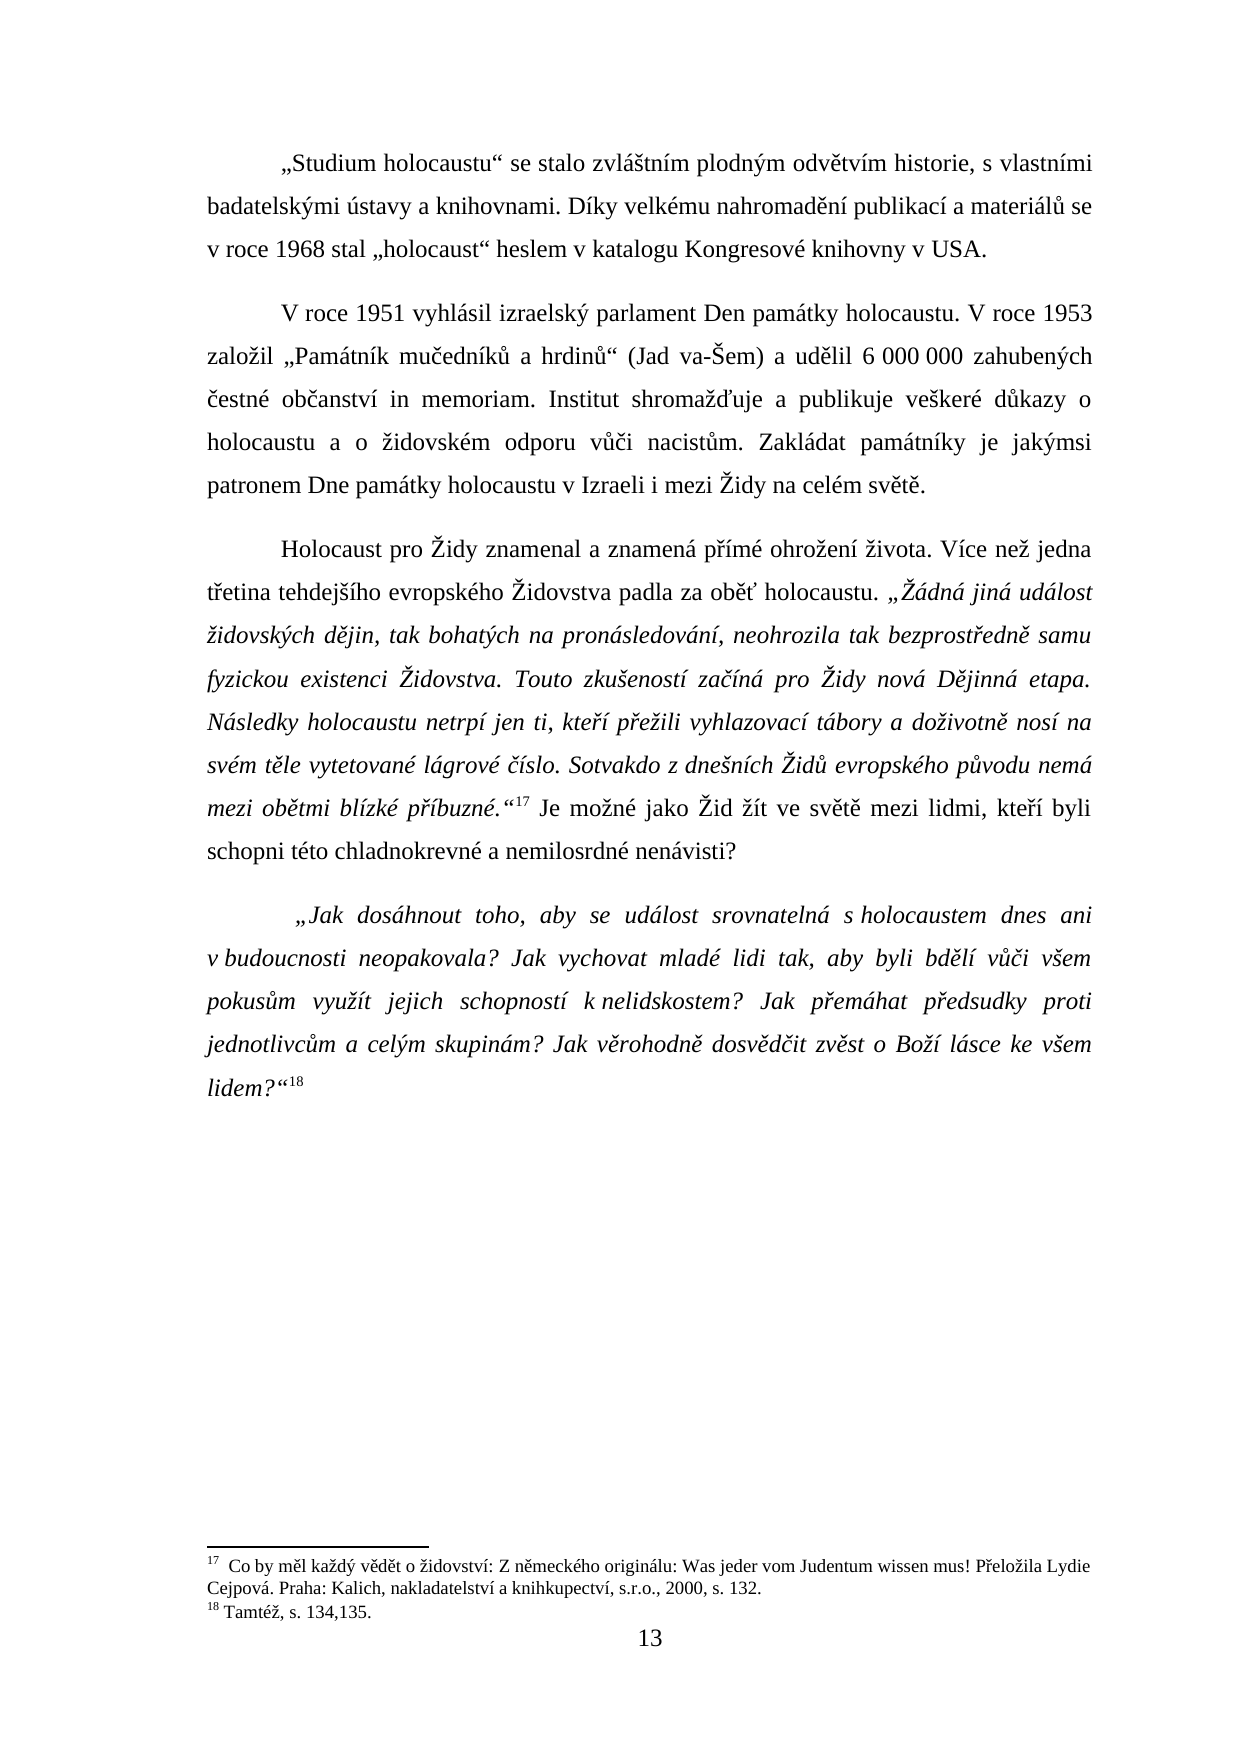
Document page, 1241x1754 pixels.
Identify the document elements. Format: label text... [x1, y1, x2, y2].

text „Jak dosáhnout toho, aby se událost srovnatelná s holocaustem dnes ani v budoucnosti neopakovala? Jak vychovat mladé lidi tak, aby byli bdělí vůči všem pokusům využít jejich schopností k nelidskostem? Jak přemáhat předsudky proti jednotlivcům a celým skupinám? Jak věrohodně dosvědčit zvěst o Boží lásce ke všem lidem?“ [207, 900, 1092, 1101]
text „Studium holocaustu“ se stalo zvláštním plodným odvětvím historie, s vlastními badatelskými ústavy a knihovnami. Díky velkému nahromadění publikací a materiálů se v roce 1968 stal „holocaust“ heslem v katalogu Kongresové knihovny v USA. [207, 148, 1092, 263]
text V roce 1951 vyhlásil izraelský parlament Den památky holocaustu. V roce 1953 založil „Památník mučedníků a hrdinů“ (Jad va-Šem) a udělil 6 000 000 zahubených čestné občanství in memoriam. Institut shromažďuje a publikuje veškeré důkazy o holocaustu a o židovském odporu vůči nacistům. Zakládat památníky je jakýmsi patronem Dne památky holocaustu v Izraeli i mezi Židy na celém světě. [207, 298, 1092, 499]
text Holocaust pro Židy znamenal a znamená přímé ohrožení života. Více než jedna třetina tehdejšího evropského Židovstva padla za oběť holocaustu. „Žádná jiná událost židovských dějin, tak bohatých na pronásledování, neohrozila tak bezprostředně samu fyzickou existenci Židovstva. Touto zkušeností začíná pro Židy nová Dějinná etapa. Následky holocaustu netrpí jen ti, kteří přežili vyhlazovací tábory a doživotně nosí na svém těle vytetované lágrové číslo. Sotvakdo z dnešních Židů evropského původu nemá mezi obětmi blízké příbuzné.“ Je možné jako Žid žít ve světě mezi lidmi, kteří byli schopni této chladnokrevné a nemilosrdné nenávisti? [207, 534, 1092, 865]
